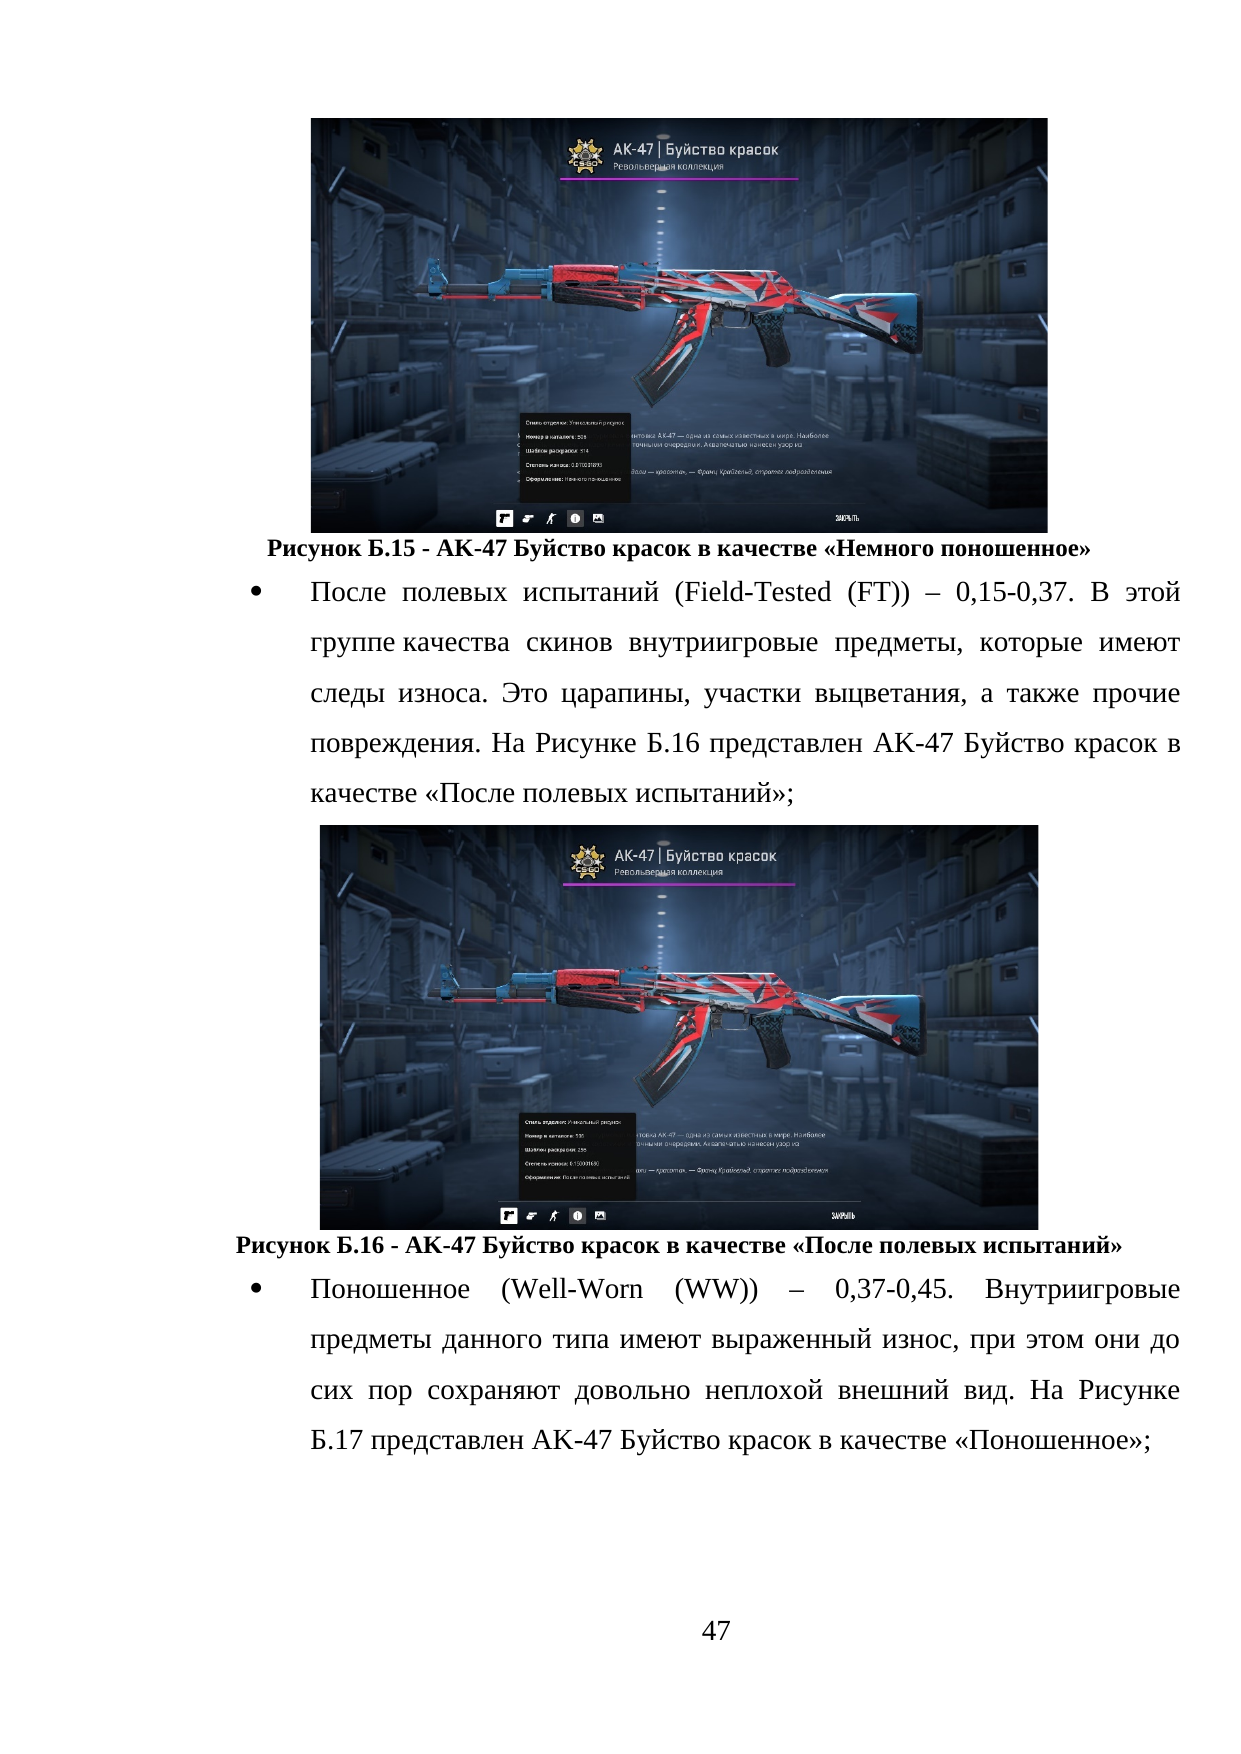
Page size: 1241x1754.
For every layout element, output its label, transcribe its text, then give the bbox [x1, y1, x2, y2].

picture [310, 118, 1048, 533]
text Рисунок Б.16 - AK-47 Буйство красок в качестве «После полевых испытаний» [177, 1230, 1181, 1258]
text После полевых испытаний (Field-Tested (FT)) – 0,15-0,37. В этой группе качества скинов внутриигровые предметы, которые имеют следы износа. Это царапины, участки выцветания, а также прочие повреждения. На Рисунке Б.16 представлен AK-47 Буйство красок в качестве «После полевых испытаний»; [251, 574, 1181, 809]
picture [319, 825, 1039, 1230]
text Рисунок Б.15 - AK-47 Буйство красок в качестве «Немного поношенное» [177, 533, 1181, 561]
text Поношенное (Well-Worn (WW)) – 0,37-0,45. Внутриигровые предметы данного типа имеют выраженный износ, при этом они до сих пор сохраняют довольно неплохой внешний вид. На Рисунке Б.17 представлен AK-47 Буйство красок в качестве «Поношенное»; [251, 1271, 1181, 1456]
